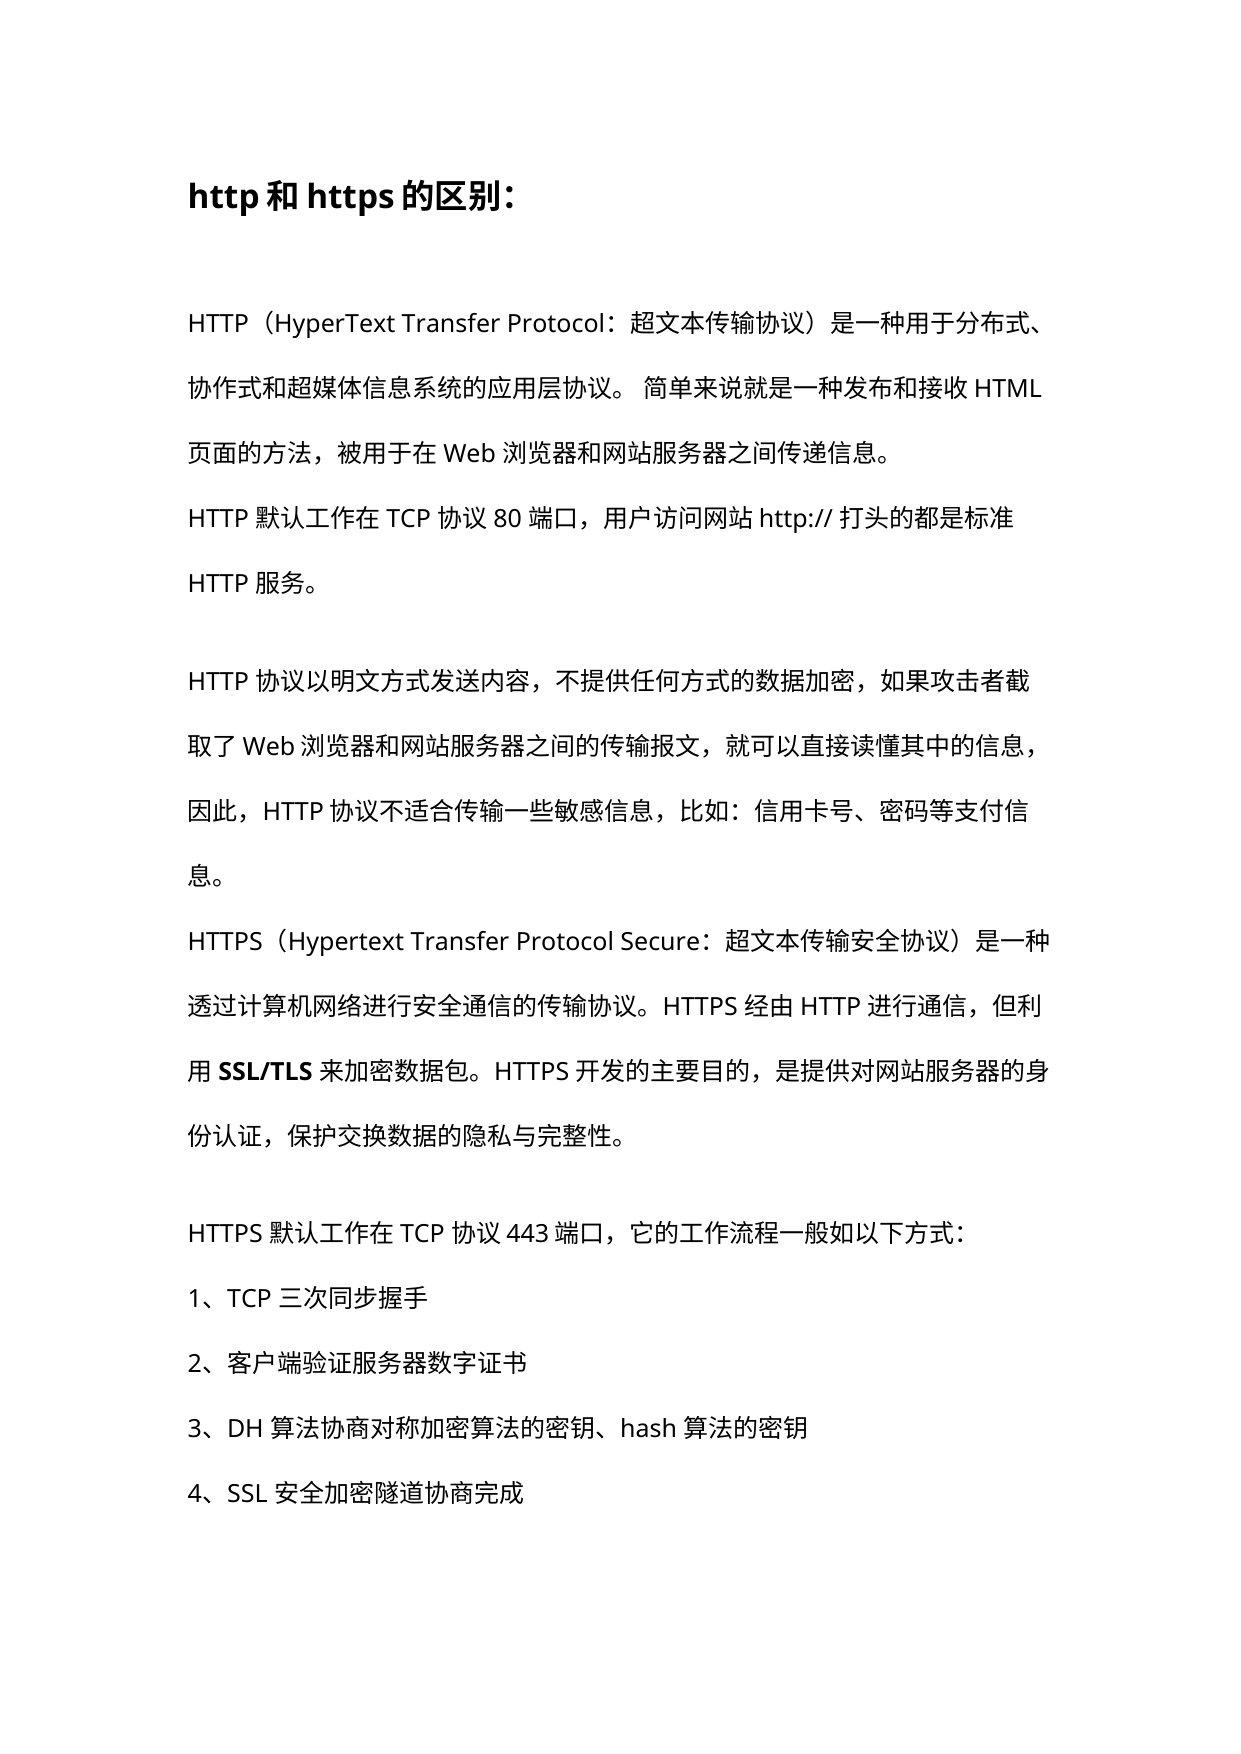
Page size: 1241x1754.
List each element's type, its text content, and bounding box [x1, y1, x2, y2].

text 4、SSL 安全加密隧道协商完成 [187, 1459, 1053, 1524]
subtitle http和https的区别： [187, 162, 1053, 227]
text 3、DH 算法协商对称加密算法的密钥、hash 算法的密钥 [187, 1394, 1053, 1459]
text 1、TCP 三次同步握手 [187, 1264, 1053, 1329]
text HTTP 协议以明文方式发送内容，不提供任何方式的数据加密，如果攻击者截取了Web浏览器和网站服务器之间的传输报文，就可以直接读懂其中的信息，因此，HTTP协议不适合传输一些敏感信息，比如：信用卡号、密码等支付信息。 [187, 647, 1053, 907]
text 2、客户端验证服务器数字证书 [187, 1329, 1053, 1394]
text HTTP（HyperText Transfer Protocol：超文本传输协议）是一种用于分布式、协作式和超媒体信息系统的应用层协议。 简单来说就是一种发布和接收 HTML 页面的方法，被用于在 Web 浏览器和网站服务器之间传递信息。 [187, 289, 1053, 484]
text HTTP 默认工作在 TCP 协议 80 端口，用户访问网站 http:// 打头的都是标准 HTTP 服务。 [187, 484, 1053, 614]
text HTTPS 默认工作在 TCP 协议443端口，它的工作流程一般如以下方式： [187, 1199, 1053, 1264]
text HTTPS（Hypertext Transfer Protocol Secure：超文本传输安全协议）是一种透过计算机网络进行安全通信的传输协议。HTTPS 经由 HTTP 进行通信，但利用 SSL/TLS 来加密数据包。HTTPS 开发的主要目的，是提供对网站服务器的身份认证，保护交换数据的隐私与完整性。 [187, 907, 1053, 1167]
